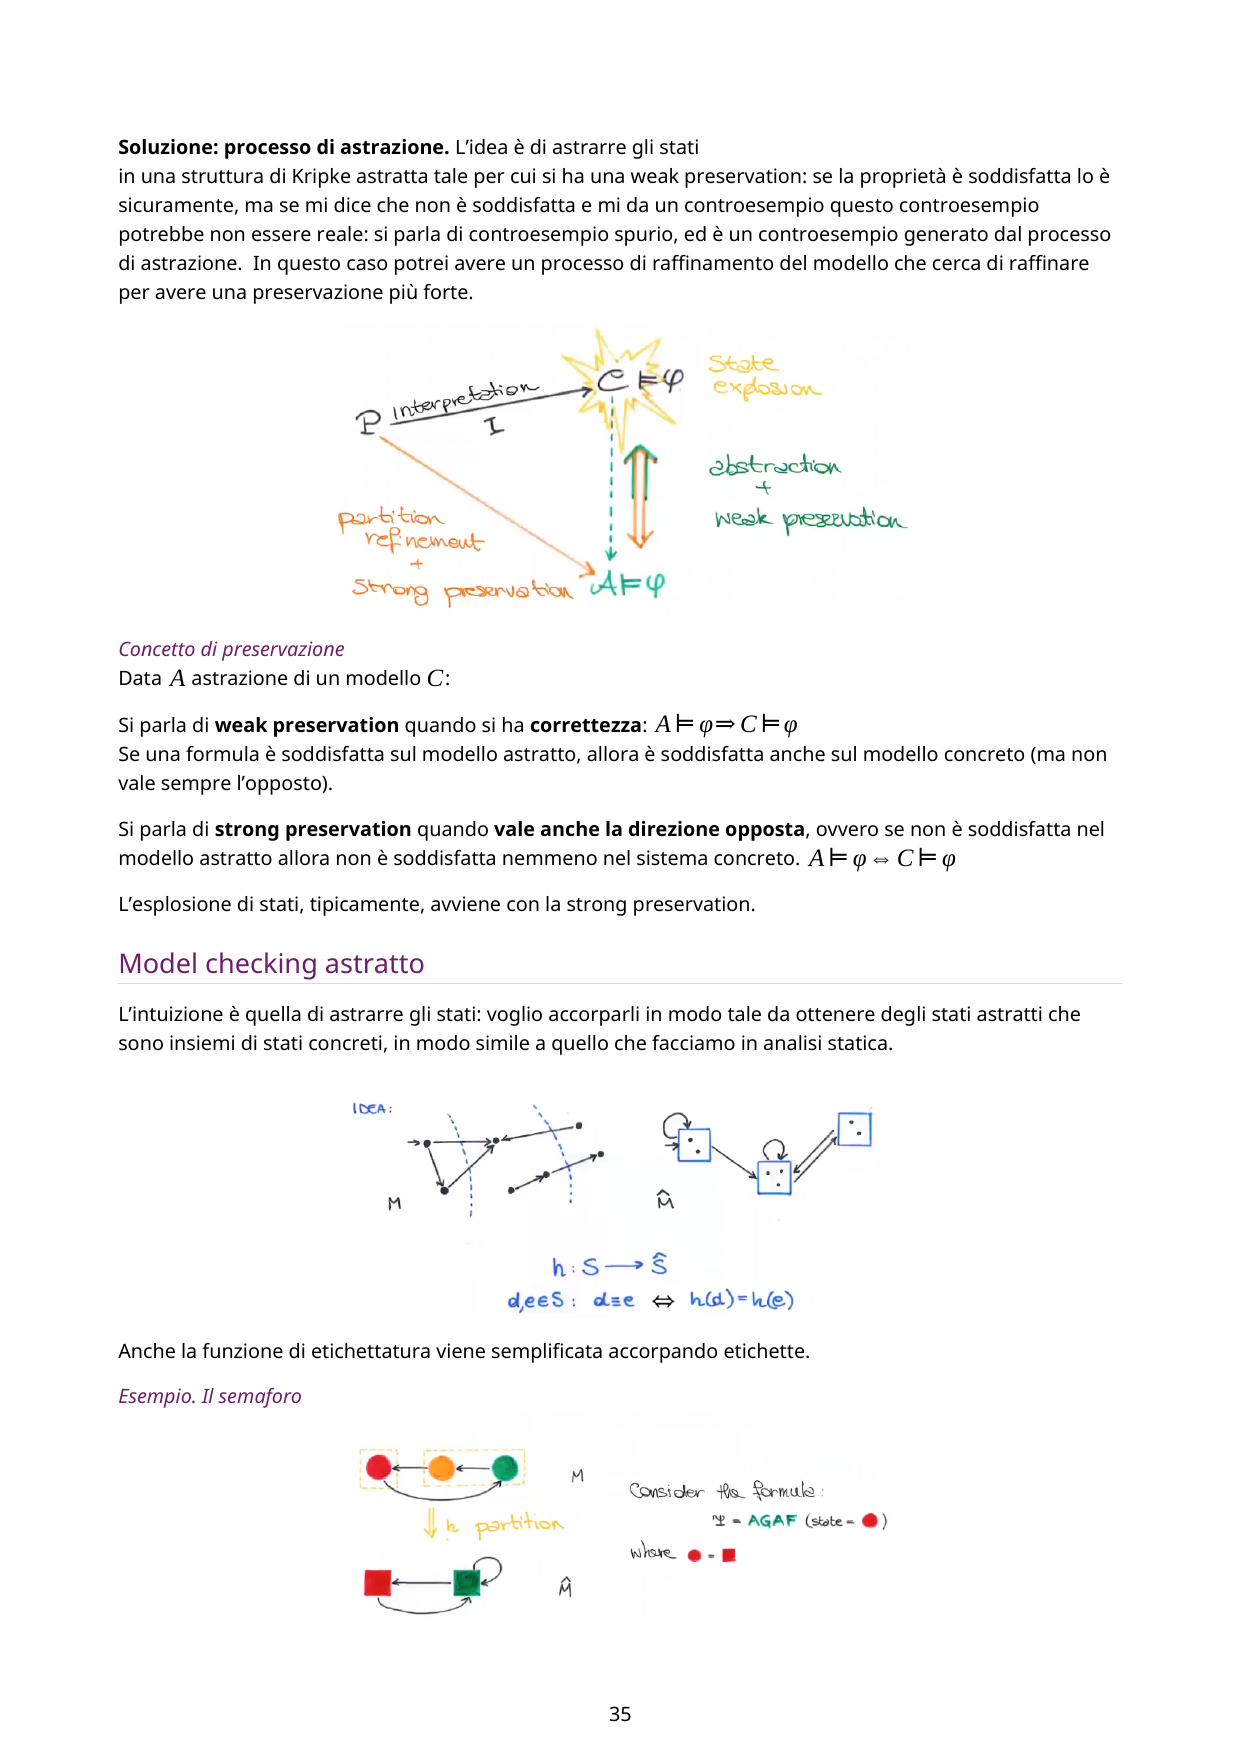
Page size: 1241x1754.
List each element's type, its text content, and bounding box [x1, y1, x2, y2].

subtitle Concetto di preservazione [118, 635, 1122, 662]
picture [347, 1411, 893, 1620]
subtitle Model checking astratto [118, 944, 1122, 983]
subtitle Esempio. Il semaforo [118, 1383, 1122, 1410]
text L’intuizione è quella di astrarre gli stati: voglio accorparli in modo tale da ottenere degli stati astratti che sono insiemi di stati concreti, in modo simile a quello che facciamo in analisi statica. [118, 1000, 1122, 1056]
text Soluzione: processo di astrazione. L’idea è di astrarre gli stati in una struttura di Kripke astratta tale per cui si ha una weak preservation: se la proprietà è soddisfatta lo è sicuramente, ma se mi dice che non è soddisfatta e mi da un controesempio questo controesempio potrebbe non essere reale: si parla di controesempio spurio, ed è un controesempio generato dal processo di astrazione. In questo caso potrei avere un processo di raffinamento del modello che cerca di raffinare per avere una preservazione più forte. [118, 133, 1122, 305]
text L’esplosione di stati, tipicamente, avviene con la strong preservation. [118, 891, 1122, 917]
text Si parla di weak preservation quando si ha correttezza: Se una formula è soddisfatta sul modello astratto, allora è soddisfatta anche sul modello concreto (ma non vale sempre l’opposto). [118, 711, 1122, 796]
text Si parla di strong preservation quando vale anche la direzione opposta, ovvero se non è soddisfatta nel modello astratto allora non è soddisfatta nemmeno nel sistema concreto. [118, 815, 1122, 872]
text Data astrazione di un modello : [118, 664, 1122, 692]
picture [318, 323, 922, 617]
text Anche la funzione di etichettatura viene semplificata accorpando etichette. [118, 1337, 1122, 1364]
picture [343, 1074, 897, 1319]
